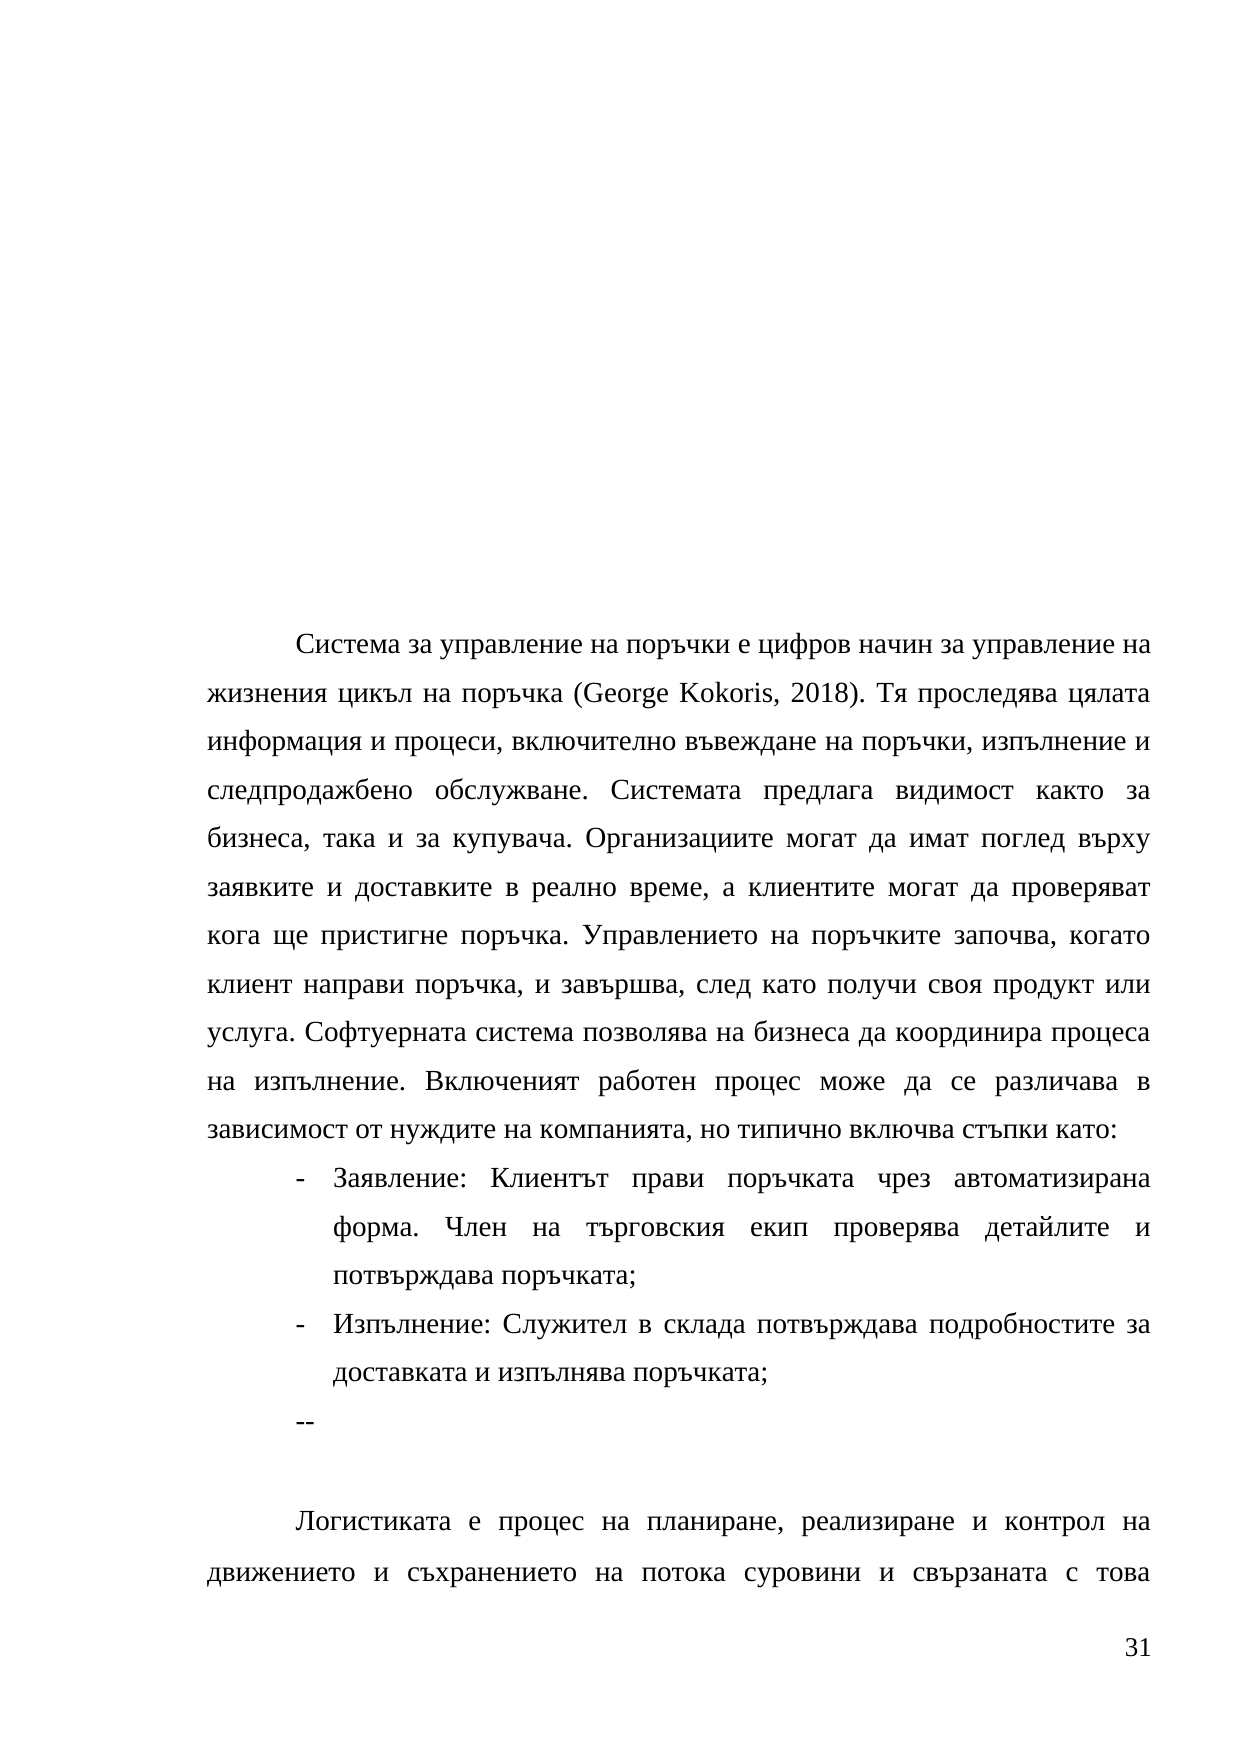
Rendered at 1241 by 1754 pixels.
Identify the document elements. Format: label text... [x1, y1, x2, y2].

list Заявление: Клиентът прави поръчката чрез автоматизирана форма. Член на търговския екип проверява детайлите и потвърждава поръчката; [295, 1160, 1152, 1291]
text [207, 1503, 1152, 1587]
text Система за управление на поръчки е цифров начин за управление на жизнения цикъл на поръчка (George Kokoris, 2018). Тя проследява цялата информация и процеси, включително въвеждане на поръчки, изпълнение и следпродажбено обслужване. Системата предлага видимост както за бизнеса, така и за купувача. Организациите могат да имат поглед върху заявките и доставките в реално време, а клиентите могат да проверяват кога ще пристигне поръчка. Управлението на поръчките започва, когато клиент направи поръчка, и завършва, след като получи своя продукт или услуга. Софтуерната система позволява на бизнеса да координира процеса на изпълнение. Включеният работен процес може да се различава в зависимост от нуждите на компанията, но типично включва стъпки като: [207, 626, 1152, 1145]
list Изпълнение: Служител в склада потвърждава подробностите за доставката и изпълнява поръчката; [295, 1306, 1152, 1388]
text -- [207, 1403, 1152, 1436]
